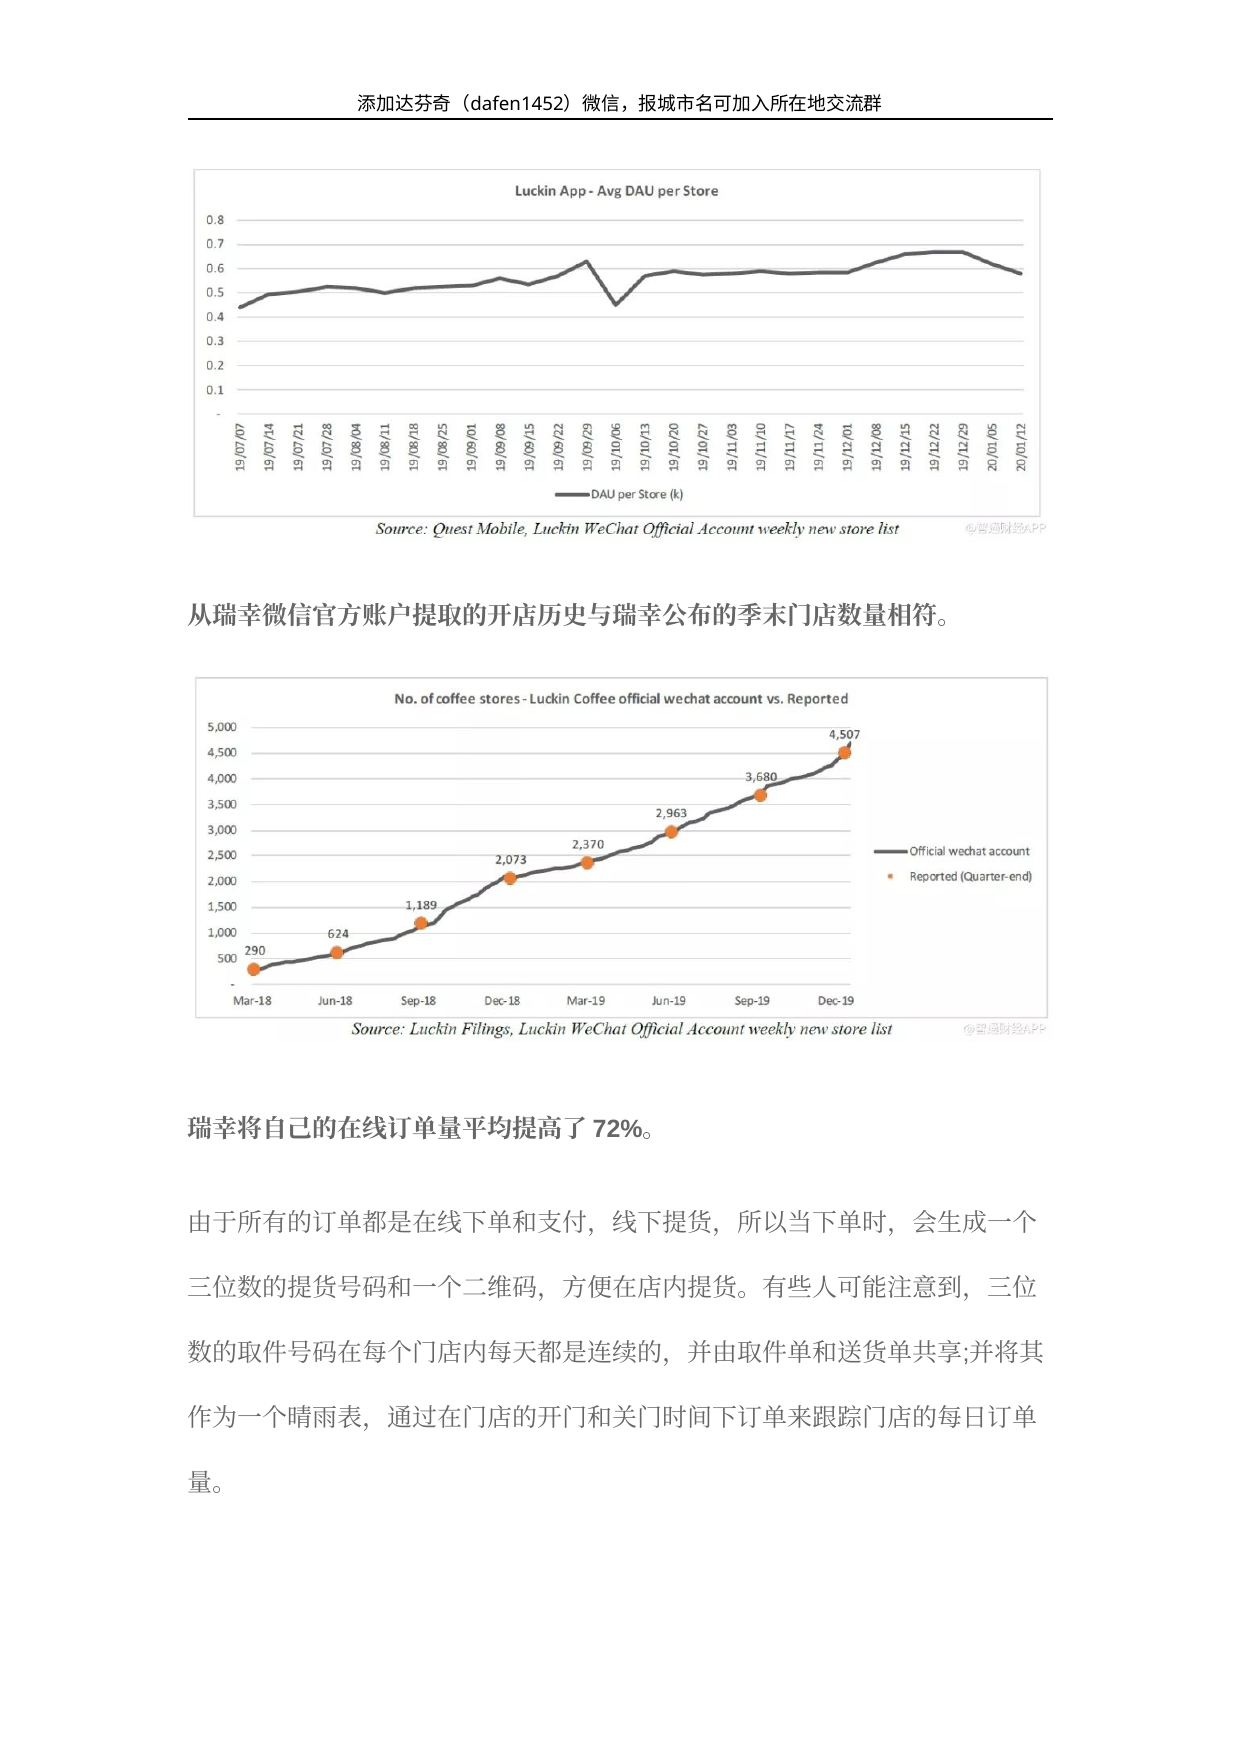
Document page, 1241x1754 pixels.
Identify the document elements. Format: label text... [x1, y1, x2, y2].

text 从瑞幸微信官方账户提取的开店历史与瑞幸公布的季末门店数量相符。 [187, 581, 1053, 646]
text 瑞幸将自己的在线订单量平均提高了72%。 [187, 1094, 1053, 1159]
picture [187, 675, 1053, 1043]
text 由于所有的订单都是在线下单和支付，线下提货，所以当下单时，会生成一个三位数的提货号码和一个二维码，方便在店内提货。有些人可能注意到，三位数的取件号码在每个门店内每天都是连续的，并由取件单和送货单共享;并将其作为一个晴雨表，通过在门店的开门和关门时间下订单来跟踪门店的每日订单量。 [187, 1189, 1053, 1514]
picture [187, 162, 1053, 542]
